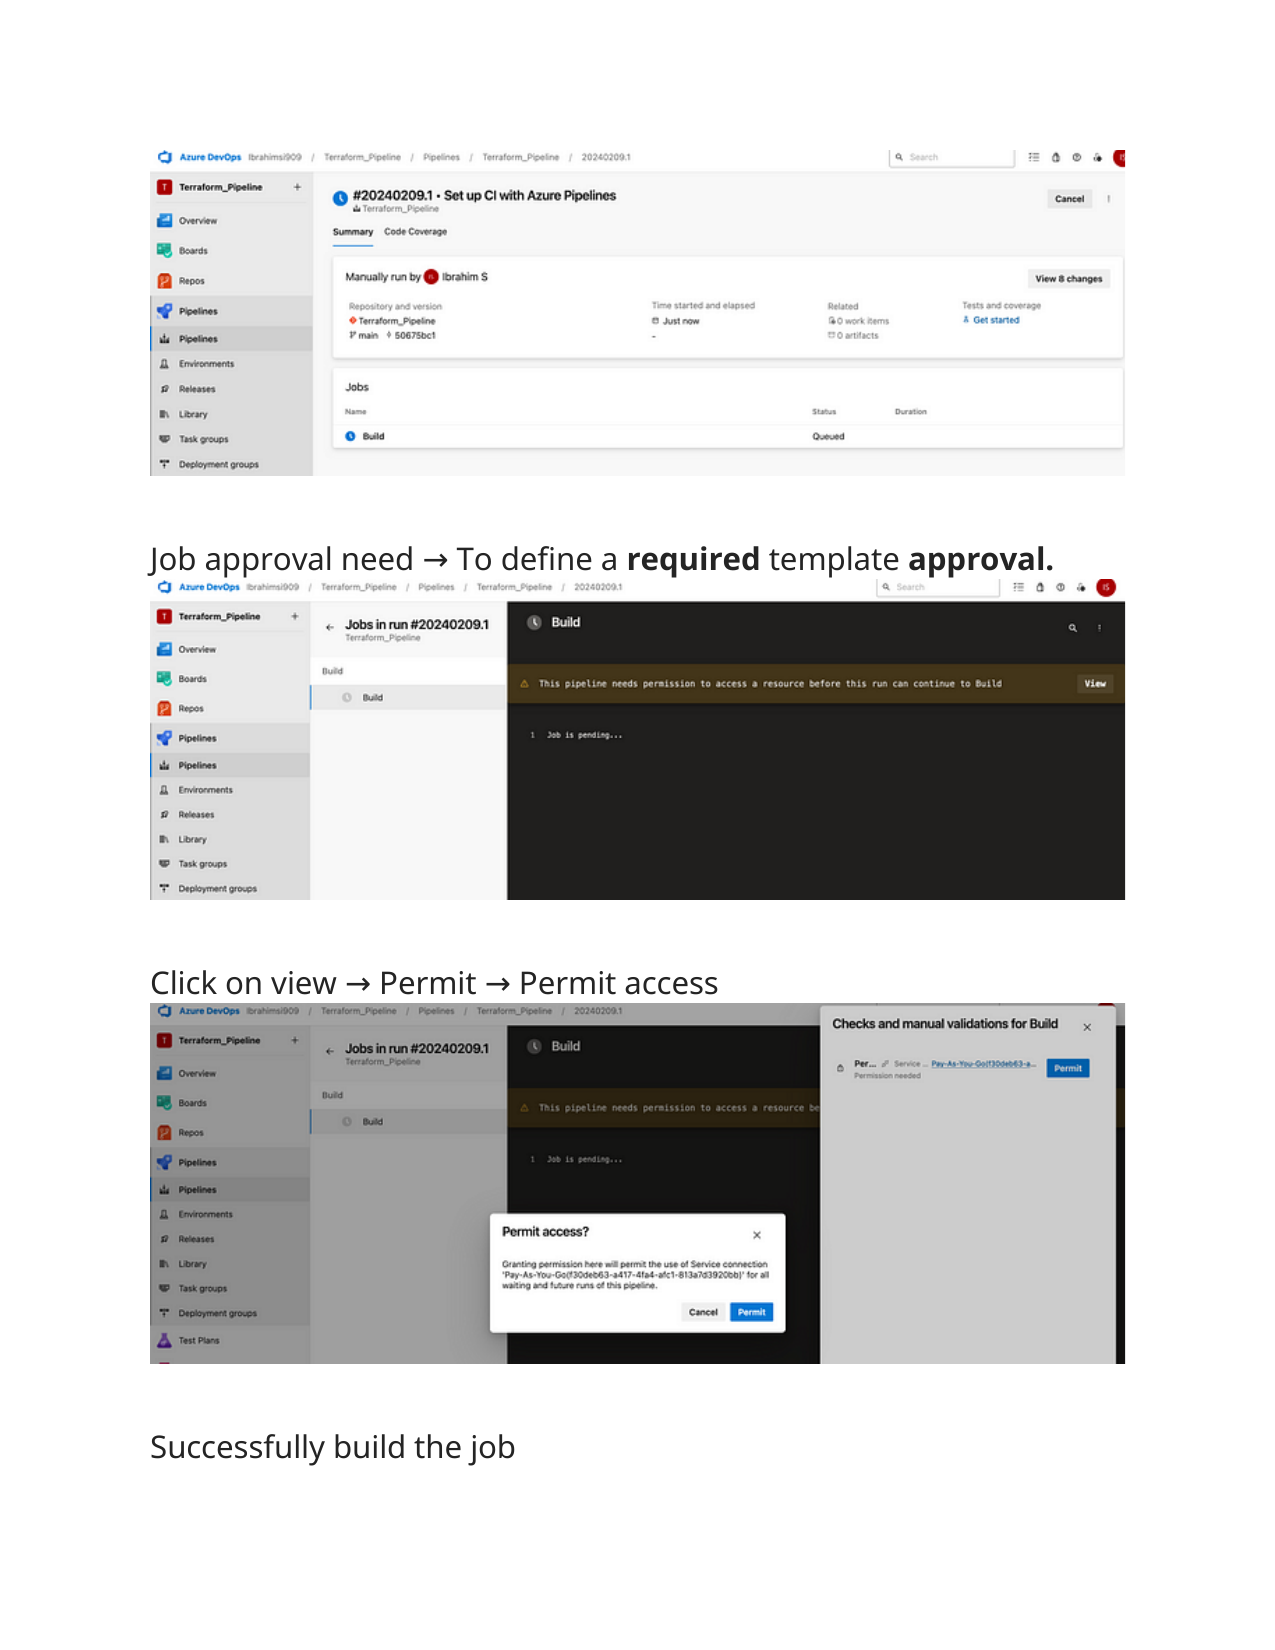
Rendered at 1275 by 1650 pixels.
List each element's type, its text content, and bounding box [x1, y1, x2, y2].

text Click on view → Permit → Permit access [150, 953, 1125, 1003]
text Successfully build the job [150, 1418, 1125, 1468]
picture [150, 1003, 1125, 1364]
picture [150, 150, 1125, 476]
picture [150, 579, 1125, 900]
text Job approval need → To define a required template approval. [150, 529, 1125, 579]
